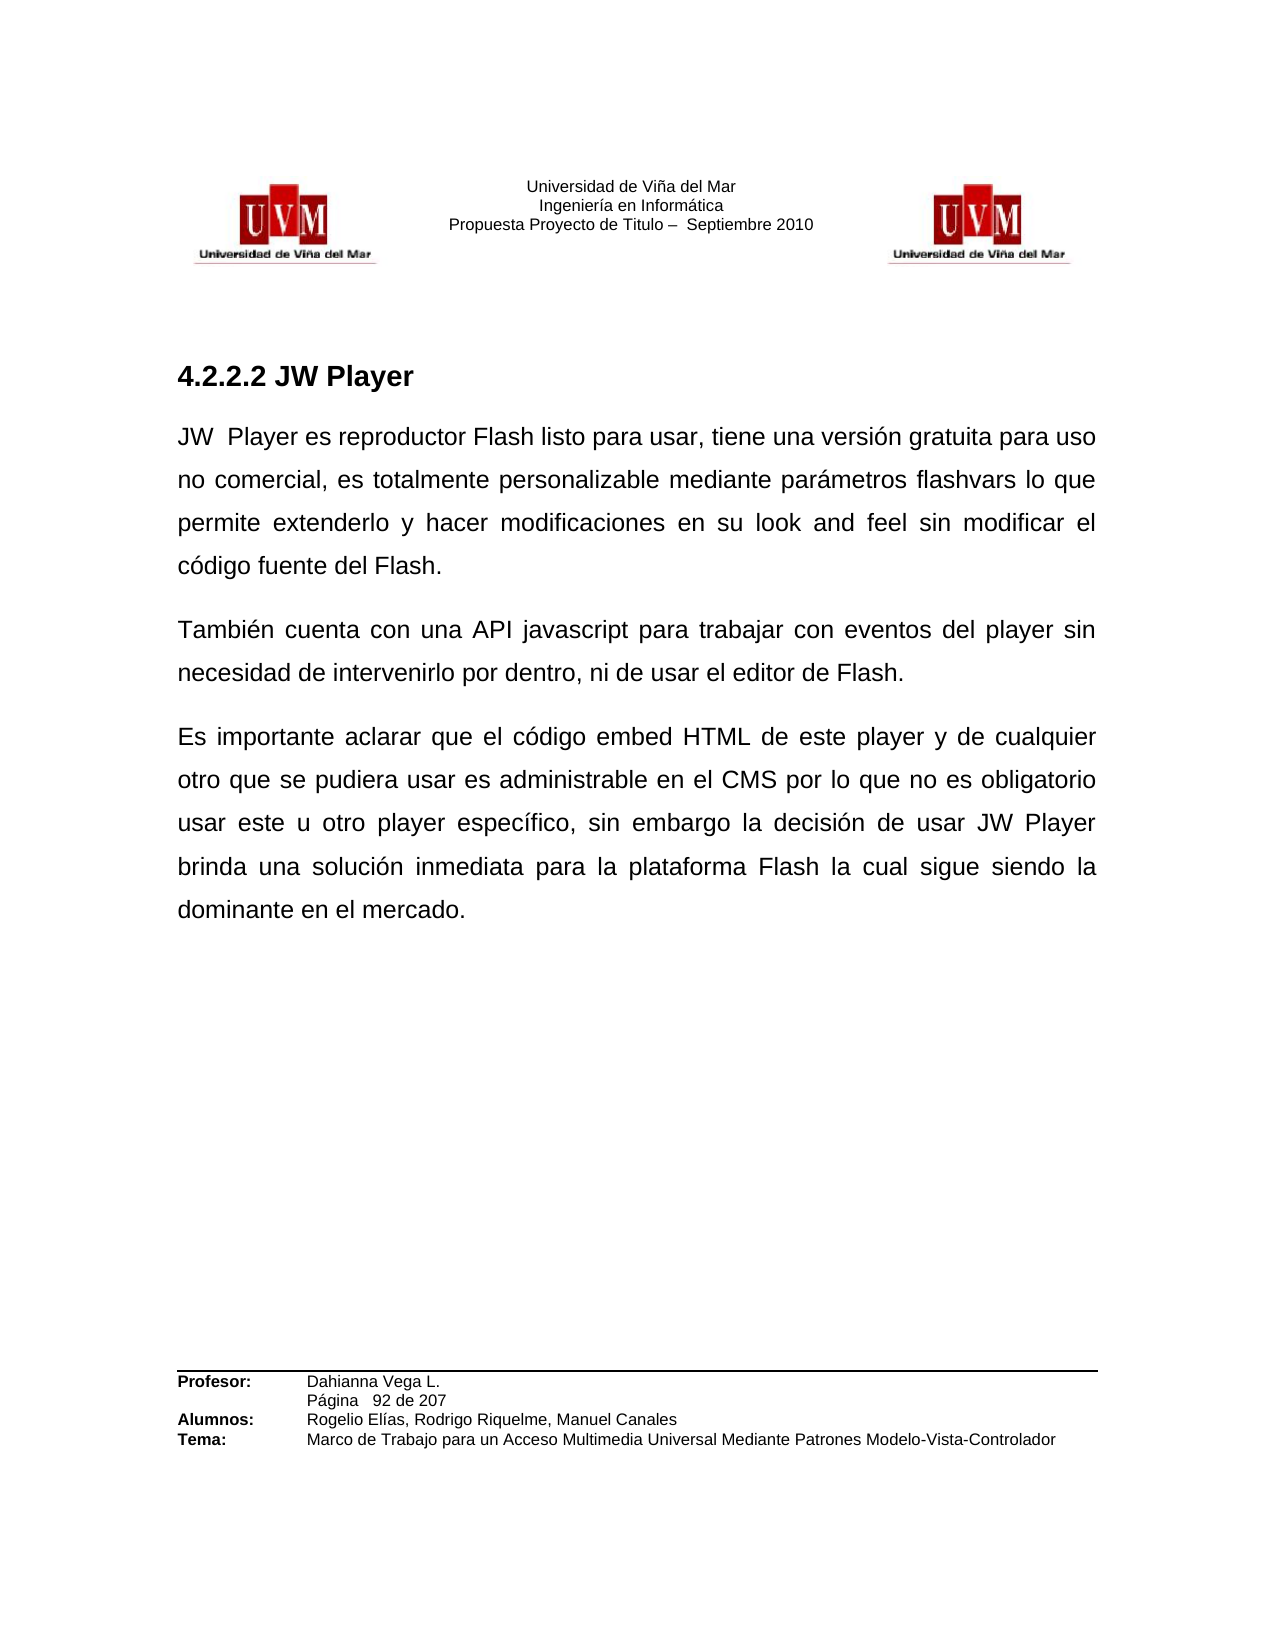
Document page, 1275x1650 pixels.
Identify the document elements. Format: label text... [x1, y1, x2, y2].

picture [871, 176, 1084, 267]
picture [177, 176, 390, 267]
subtitle 4.2.2.2 JW Player [177, 359, 1098, 392]
text Es importante aclarar que el código embed HTML de este player y de cualquier otro que se pudiera usar es administrable en el CMS por lo que no es obligatorio usar este u otro player específico, sin embargo la decisión de usar JW Player brinda una solución inmediata para la plataforma Flash la cual sigue siendo la dominante en el mercado. [177, 722, 1098, 923]
text JW Player es reproductor Flash listo para usar, tiene una versión gratuita para uso no comercial, es totalmente personalizable mediante parámetros flashvars lo que permite extenderlo y hacer modificaciones en su look and feel sin modificar el código fuente del Flash. [177, 422, 1098, 580]
text También cuenta con una API javascript para trabajar con eventos del player sin necesidad de intervenirlo por dentro, ni de usar el editor de Flash. [177, 615, 1098, 687]
